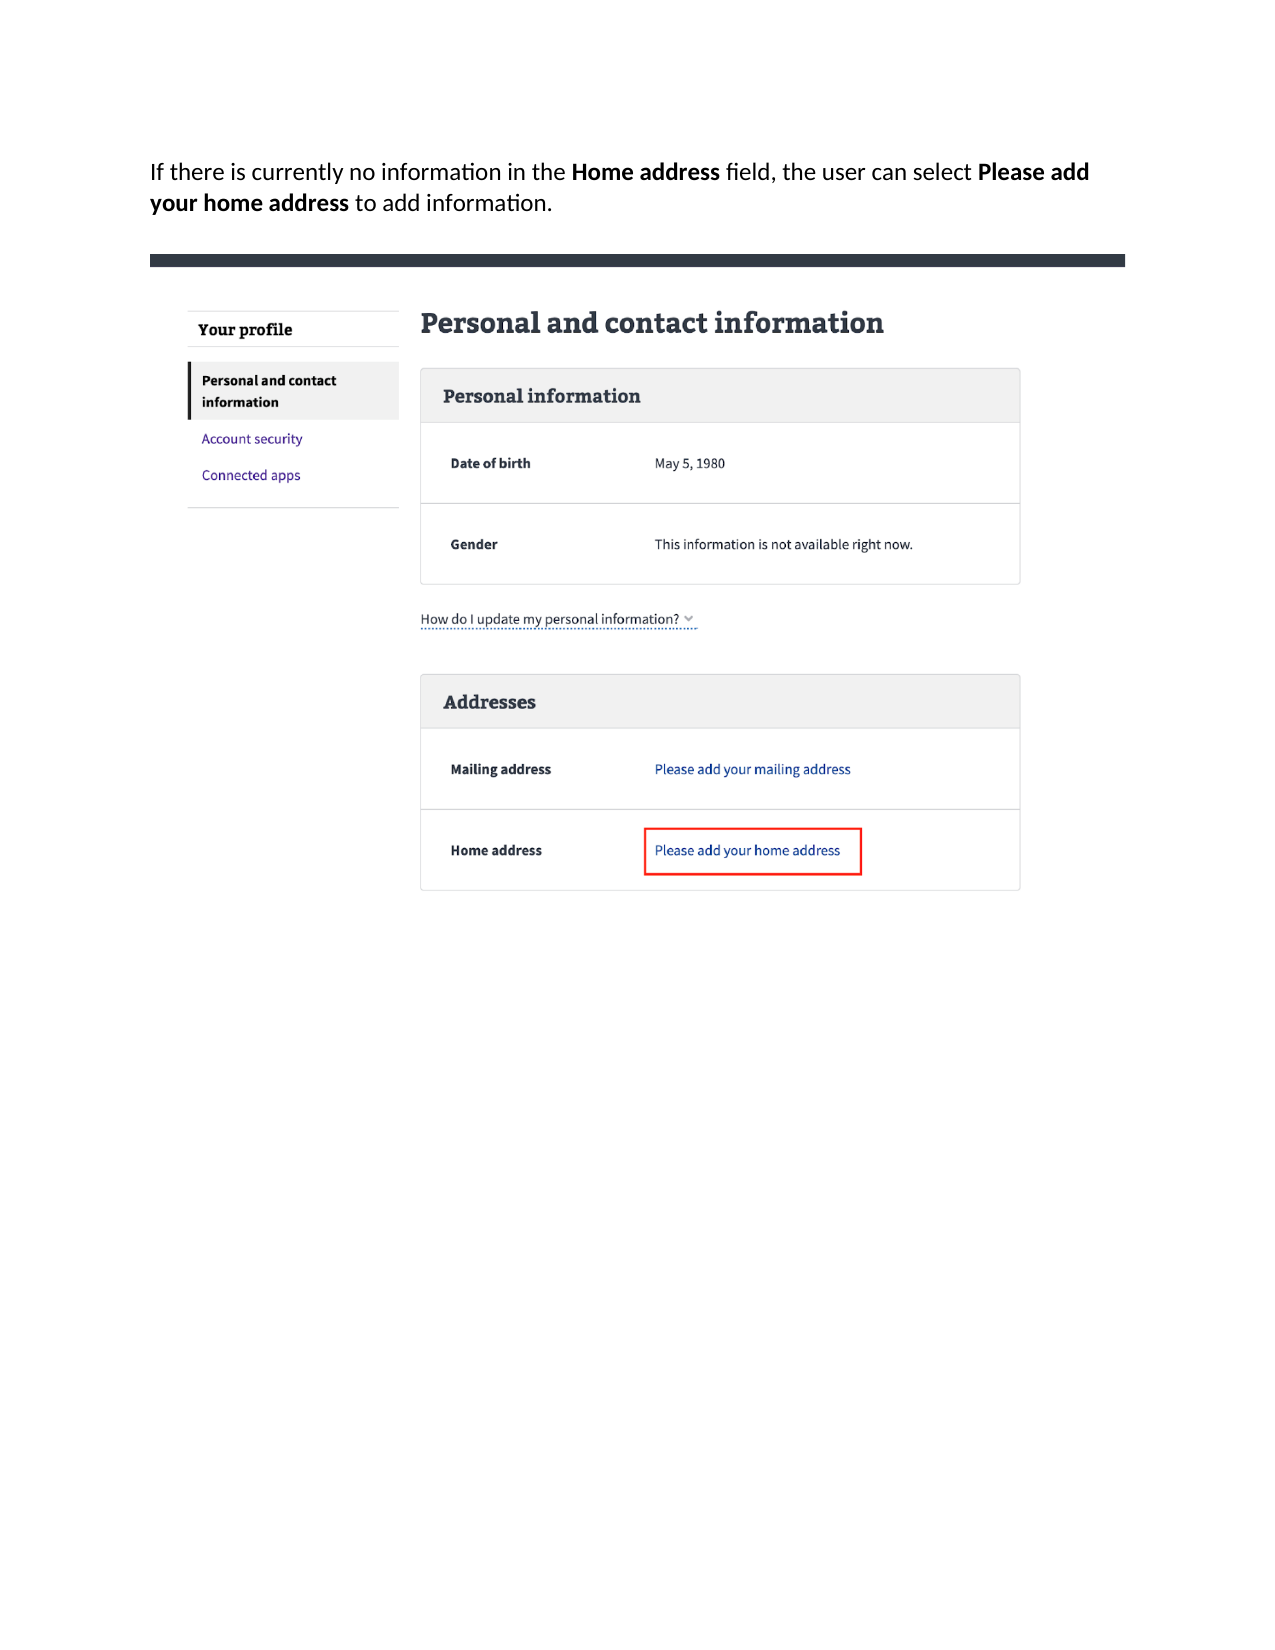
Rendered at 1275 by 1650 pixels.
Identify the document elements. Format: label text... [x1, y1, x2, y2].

picture [150, 254, 1125, 925]
text If there is currently no information in the Home address field, the user can select Please add your home address to add information. [150, 156, 1125, 248]
